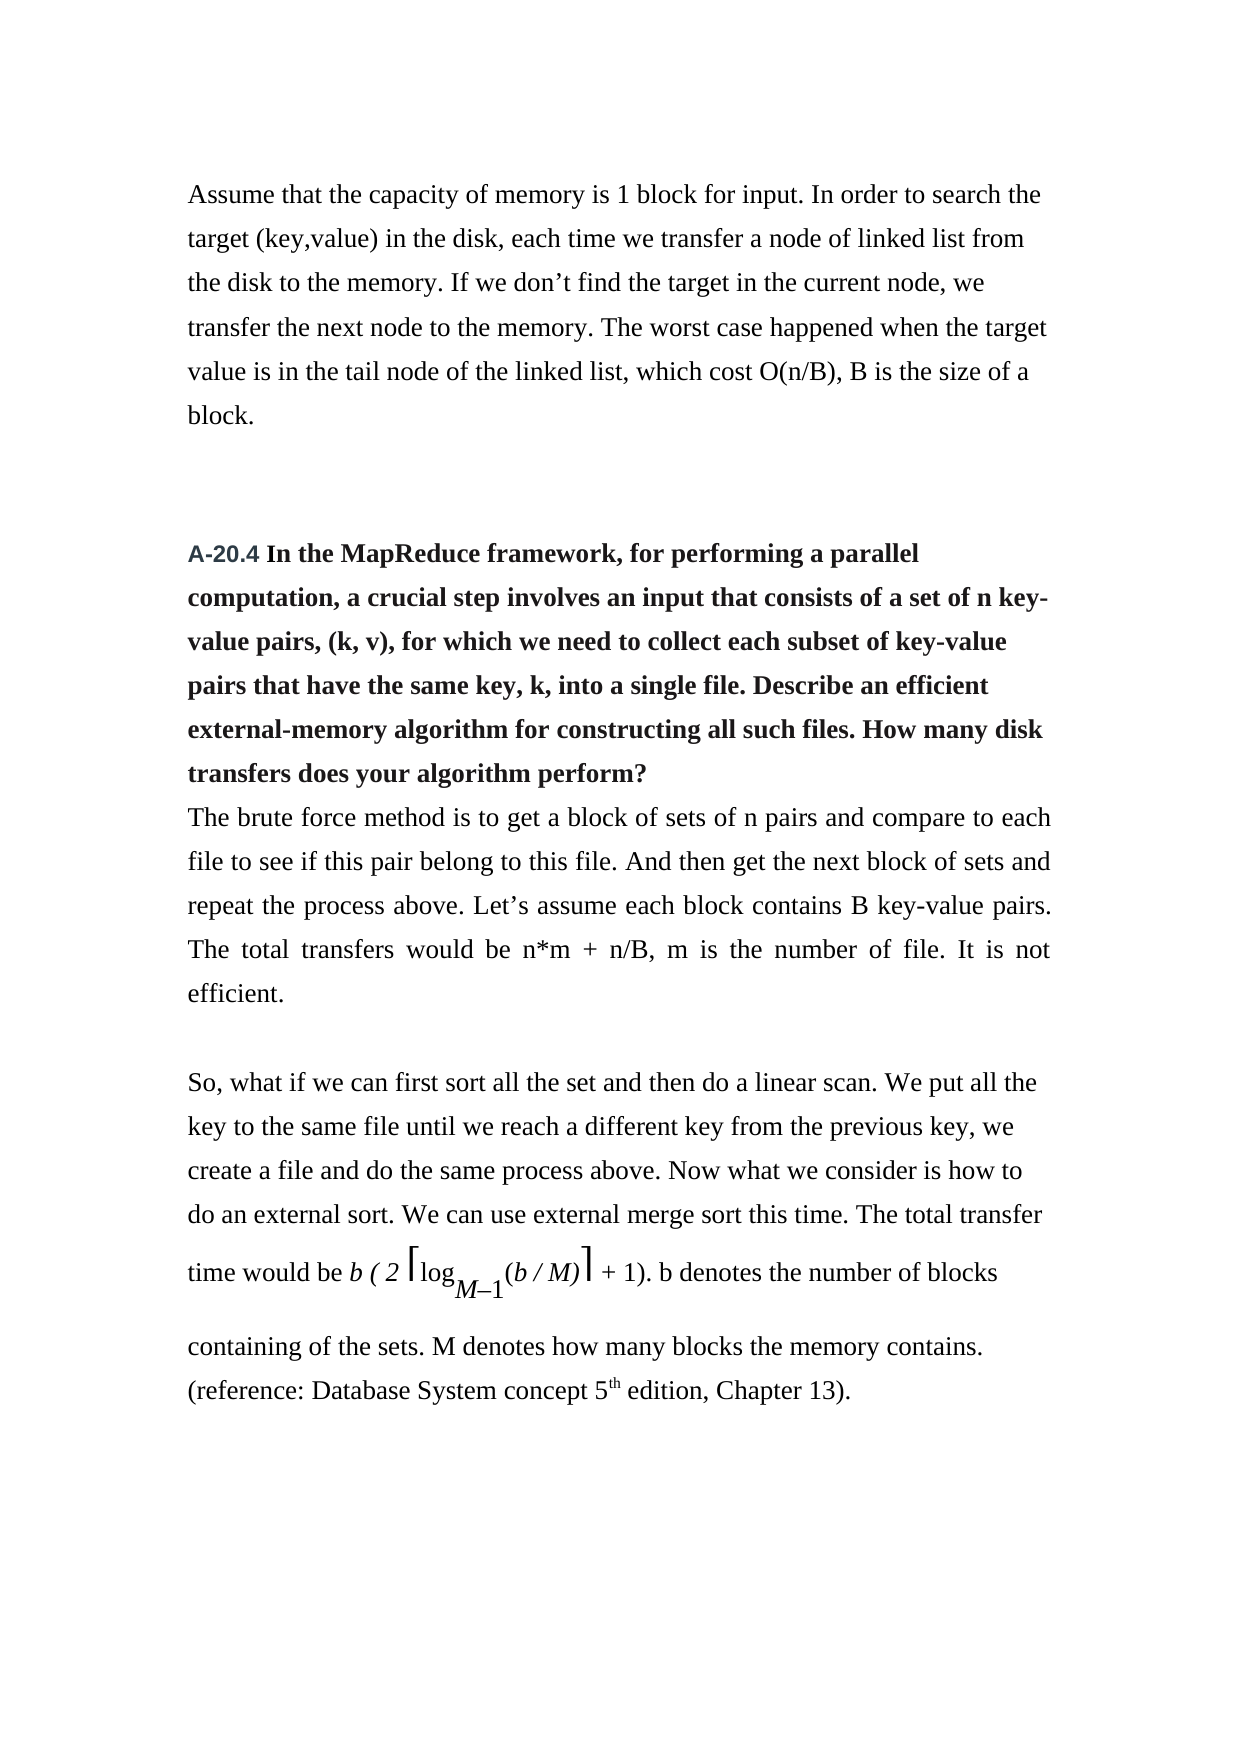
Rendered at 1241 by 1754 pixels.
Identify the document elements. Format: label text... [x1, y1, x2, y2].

text So, what if we can first sort all the set and then do a linear scan. We put all the key to the same file until we reach a different key from the previous key, we create a file and do the same process above. Now what we consider is how to do an external sort. We can use external merge sort this time. The total transfer time would be b ( 2 ⎡logM–1(b / M)⎤ + 1). b denotes the number of blocks containing of the sets. M denotes how many blocks the memory contains. (reference: Database System concept 5th edition, Chapter 13). [187, 1059, 1053, 1412]
text The brute force method is to get a block of sets of n pairs and compare to each file to see if this pair belong to this file. And then get the next block of sets and repeat the process above. Let’s assume each block contains B key-value pairs. The total transfers would be n*m + n/B, m is the number of file. It is not efficient. [187, 795, 1053, 1015]
text Assume that the capacity of memory is 1 block for input. In order to search the target (key,value) in the disk, each time we transfer a node of linked list from the disk to the memory. If we don’t find the target in the current node, we transfer the next node to the memory. The worst case happened when the target value is in the tail node of the linked list, which cost O(n/B), B is the size of a block. [187, 172, 1053, 436]
text A-20.4 In the MapReduce framework, for performing a parallel computation, a crucial step involves an input that consists of a set of n key-value pairs, (k, v), for which we need to collect each subset of key-value pairs that have the same key, k, into a single file. Describe an efficient external-memory algorithm for constructing all such files. How many disk transfers does your algorithm perform? [187, 530, 1053, 795]
